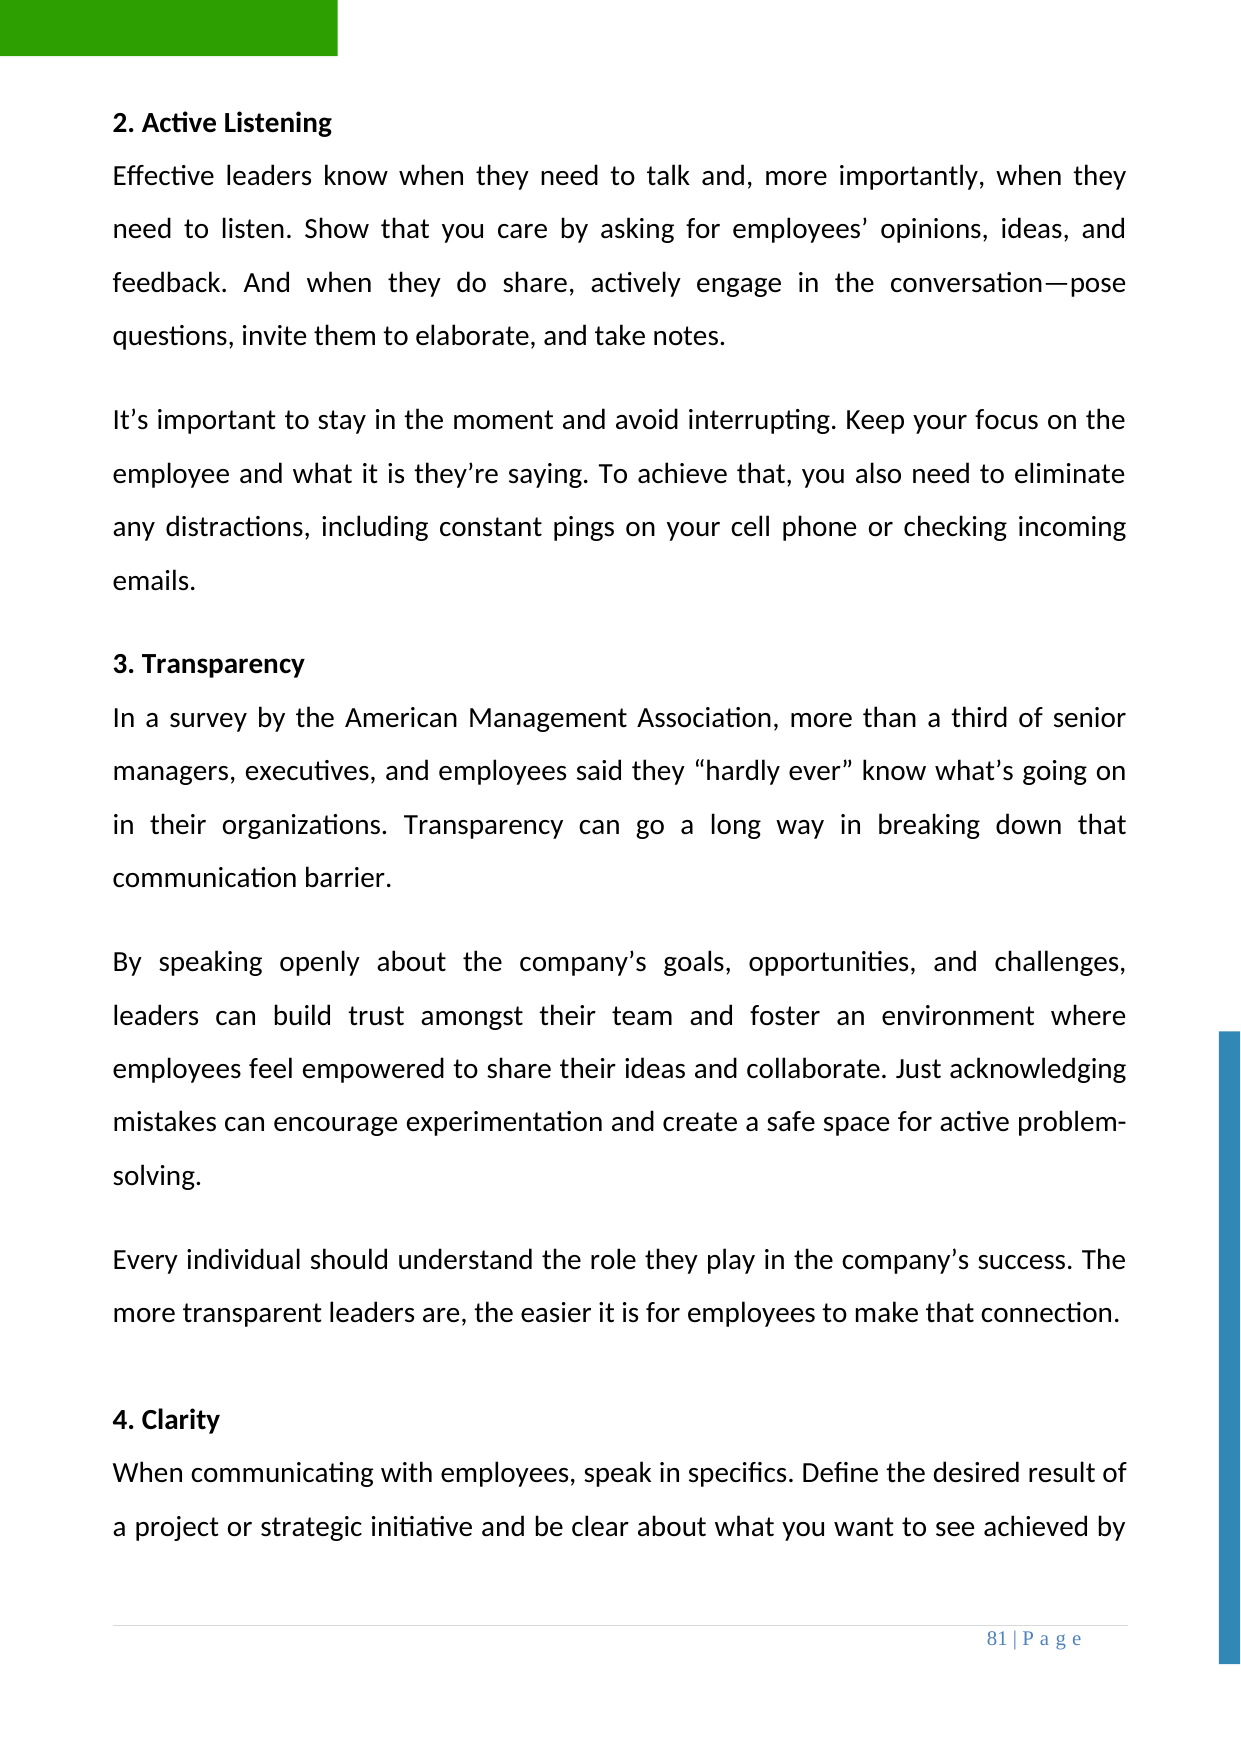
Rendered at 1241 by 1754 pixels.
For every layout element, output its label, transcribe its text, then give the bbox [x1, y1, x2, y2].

text 3. Transparency [112, 646, 1128, 681]
text In a survey by the American Management Association, more than a third of senior managers, executives, and employees said they “hardly ever” know what’s going on in their organizations. Transparency can go a long way in breaking down that communication barrier. [112, 699, 1128, 895]
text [112, 1454, 1128, 1543]
text 2. Active Listening [112, 104, 1128, 139]
text Every individual should understand the role they play in the company’s success. The more transparent leaders are, the easier it is for employees to make that connection. [112, 1241, 1128, 1330]
text By speaking openly about the company’s goals, opportunities, and challenges, leaders can build trust amongst their team and foster an environment where employees feel empowered to share their ideas and collaborate. Just acknowledging mistakes can encourage experimentation and create a safe space for active problem-solving. [112, 943, 1128, 1192]
text It’s important to stay in the moment and avoid interrupting. Keep your focus on the employee and what it is they’re saying. To achieve that, you also need to eliminate any distractions, including constant pings on your cell phone or checking incoming emails. [112, 401, 1128, 597]
text 4. Clarity [112, 1401, 1128, 1437]
text Effective leaders know when they need to talk and, more importantly, when they need to listen. Show that you care by asking for employees’ opinions, ideas, and feedback. And when they do share, actively engage in the conversation—pose questions, invite them to elaborate, and take notes. [112, 157, 1128, 353]
